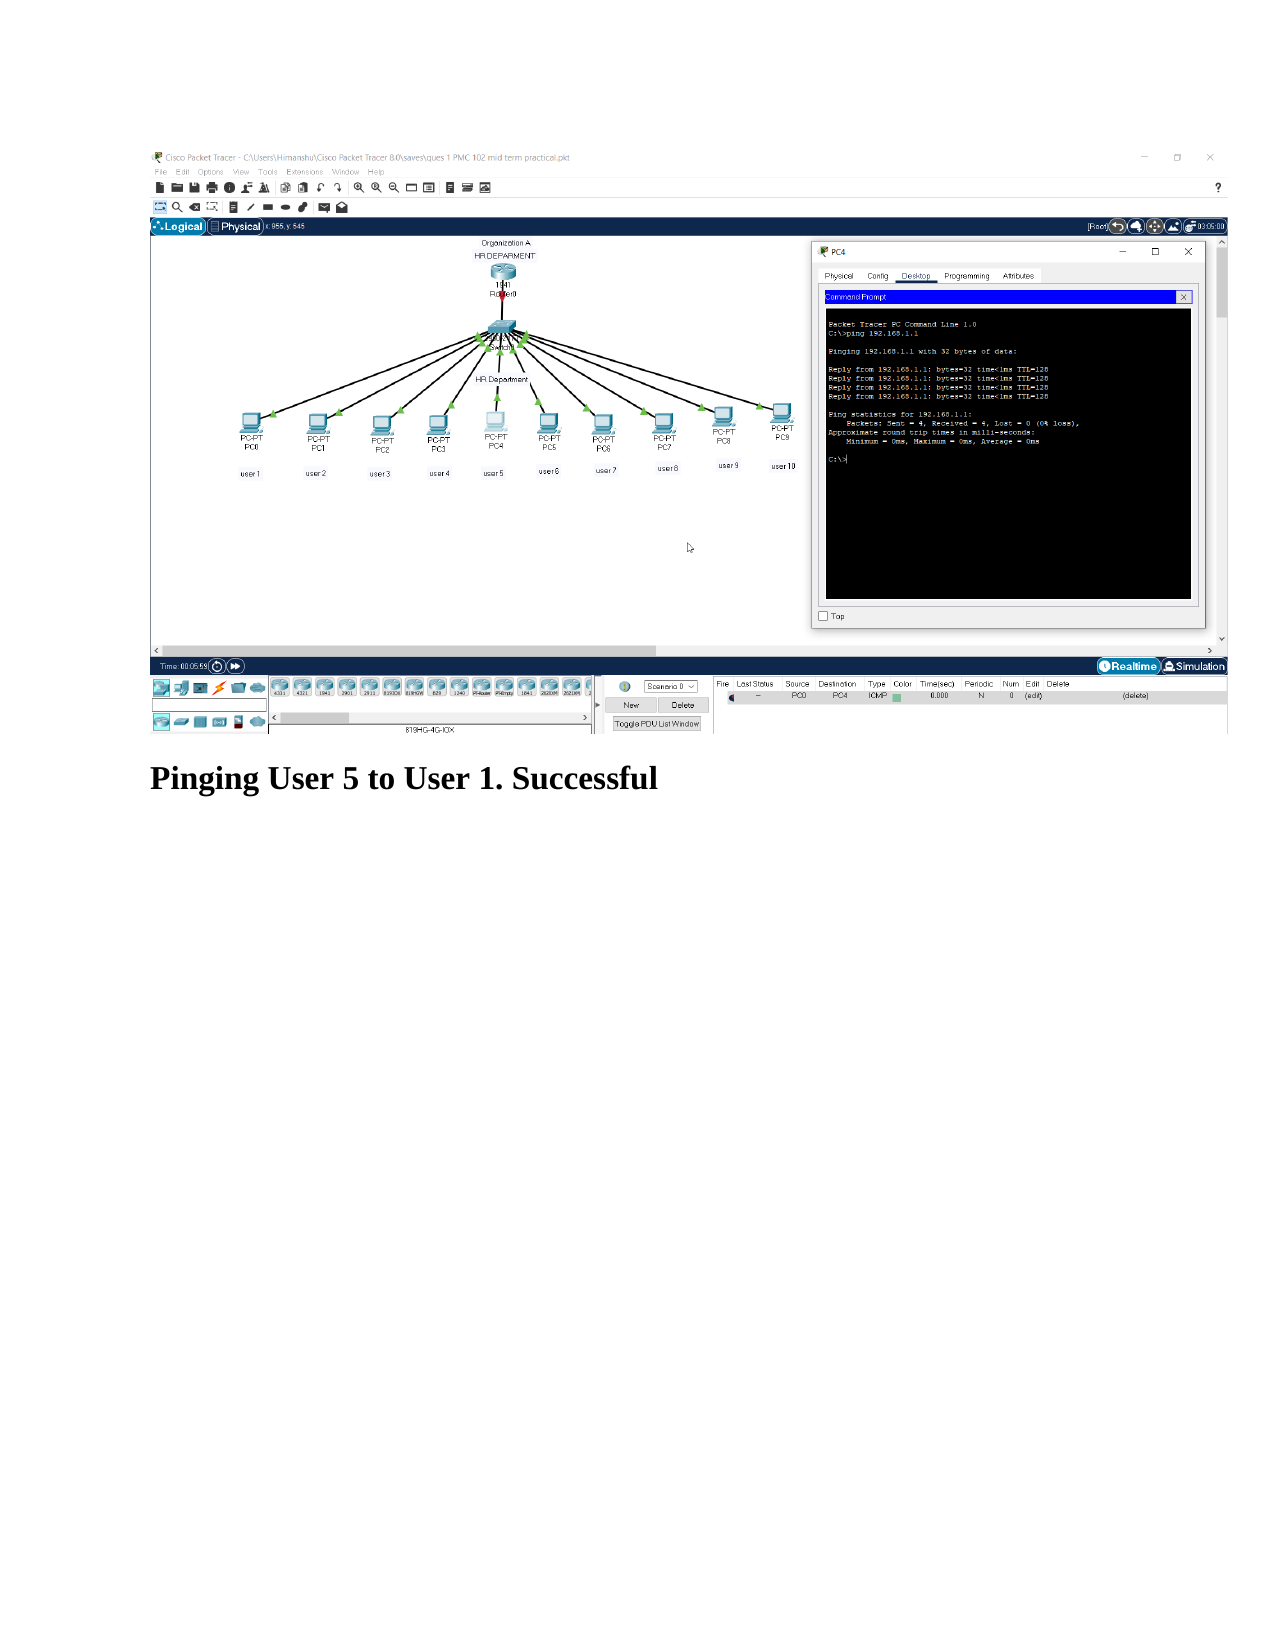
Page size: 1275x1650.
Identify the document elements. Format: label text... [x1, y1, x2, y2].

text Pinging User 5 to User 1. Successful [150, 759, 1125, 797]
picture [150, 150, 1228, 734]
